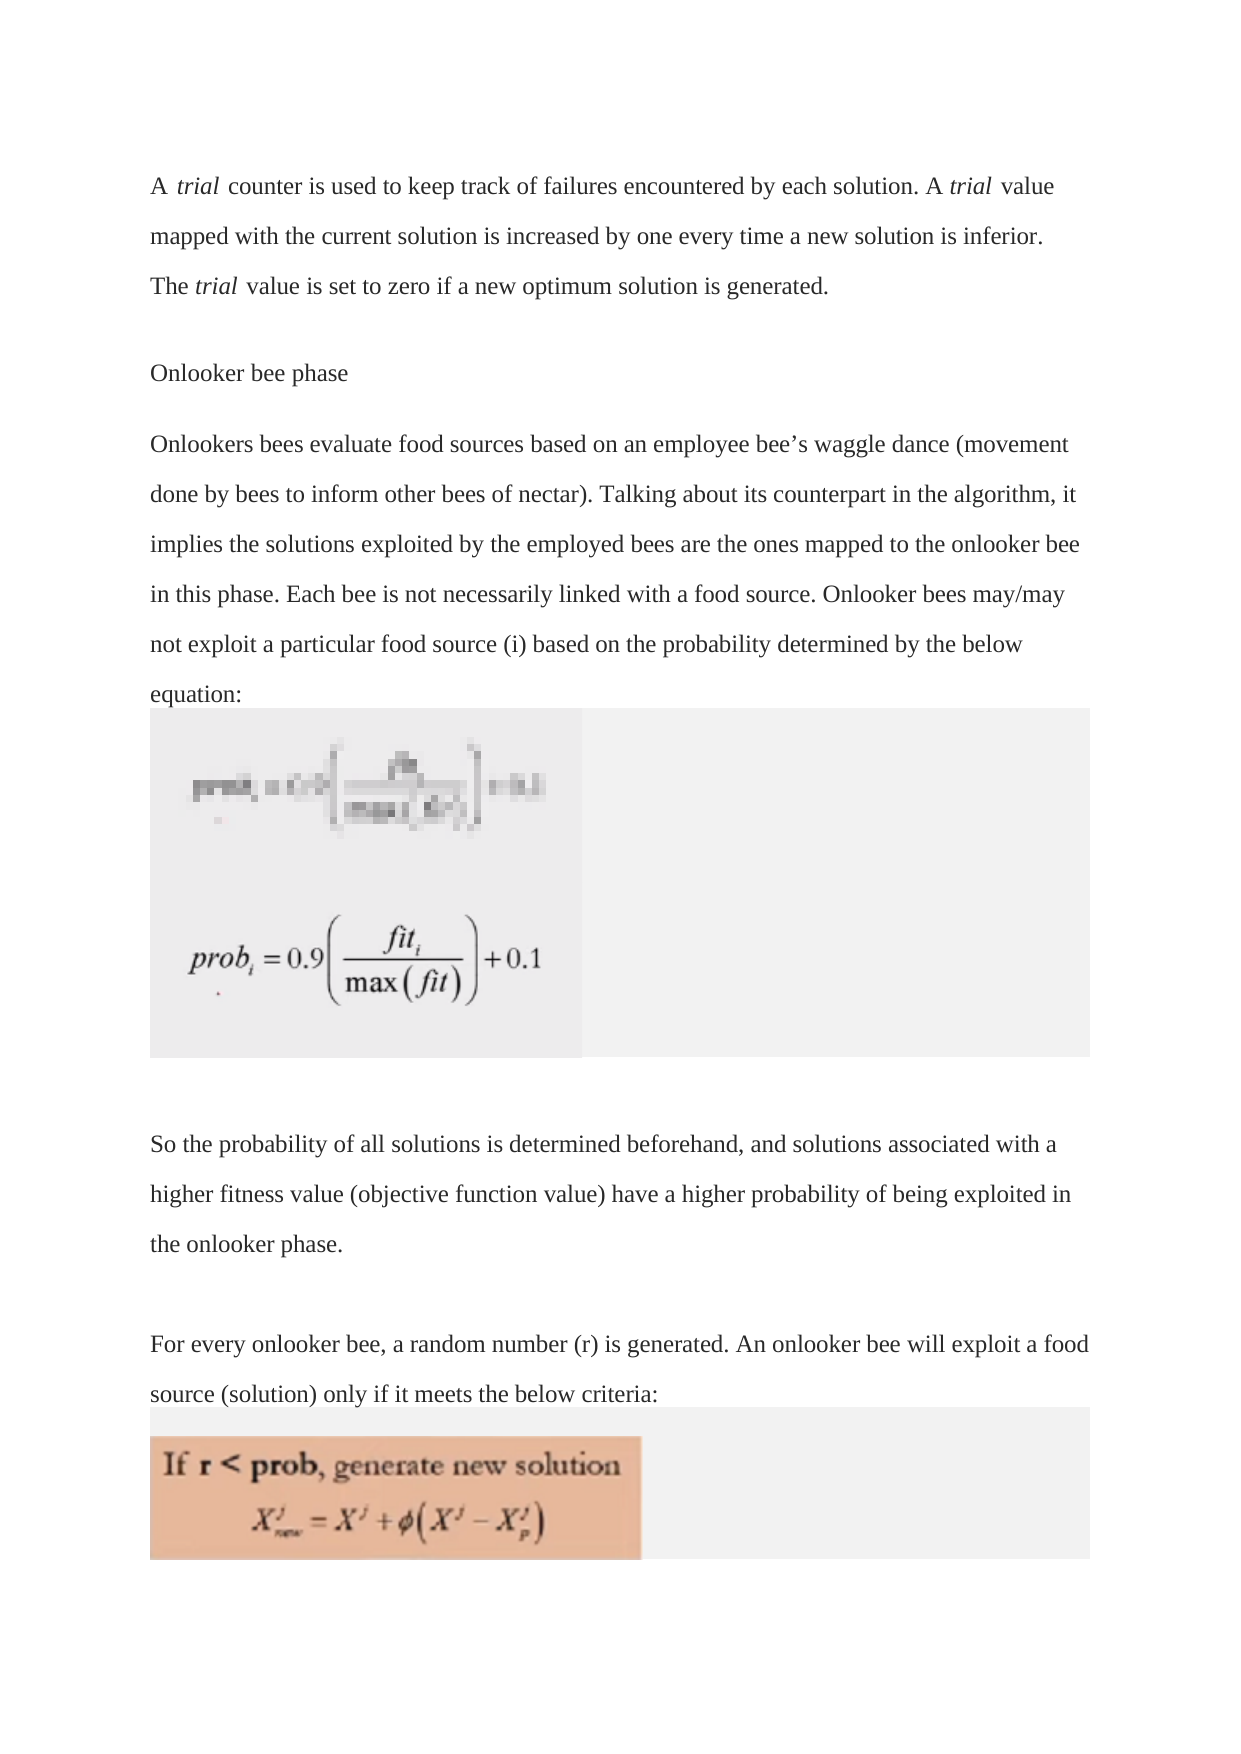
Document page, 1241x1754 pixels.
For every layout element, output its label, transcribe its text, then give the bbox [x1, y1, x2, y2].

text For every onlooker bee, a random number (r) is generated. An onlooker bee will exploit a food source (solution) only if it meets the below criteria: [150, 1307, 1090, 1407]
text So the probability of all solutions is determined beforehand, and solutions associated with a higher fitness value (objective function value) have a higher probability of being exploited in the onlooker phase. [150, 1107, 1090, 1257]
picture [150, 1436, 643, 1560]
picture [150, 708, 583, 1058]
text Onlookers bees evaluate food sources based on an employee bee’s waggle dance (movement done by bees to inform other bees of nectar). Talking about its counterpart in the algorithm, it implies the solutions exploited by the employed bees are the ones mapped to the onlooker bee in this phase. Each bee is not necessarily linked with a food source. Onlooker bees may/may not exploit a particular food source (i) based on the probability determined by the below equation: [150, 408, 1090, 708]
text Onlooker bee phase [150, 343, 1090, 387]
text A trial counter is used to keep track of failures encountered by each solution. A trial value mapped with the current solution is increased by one every time a new solution is inferior. The trial value is set to zero if a new optimum solution is generated. [150, 150, 1090, 300]
